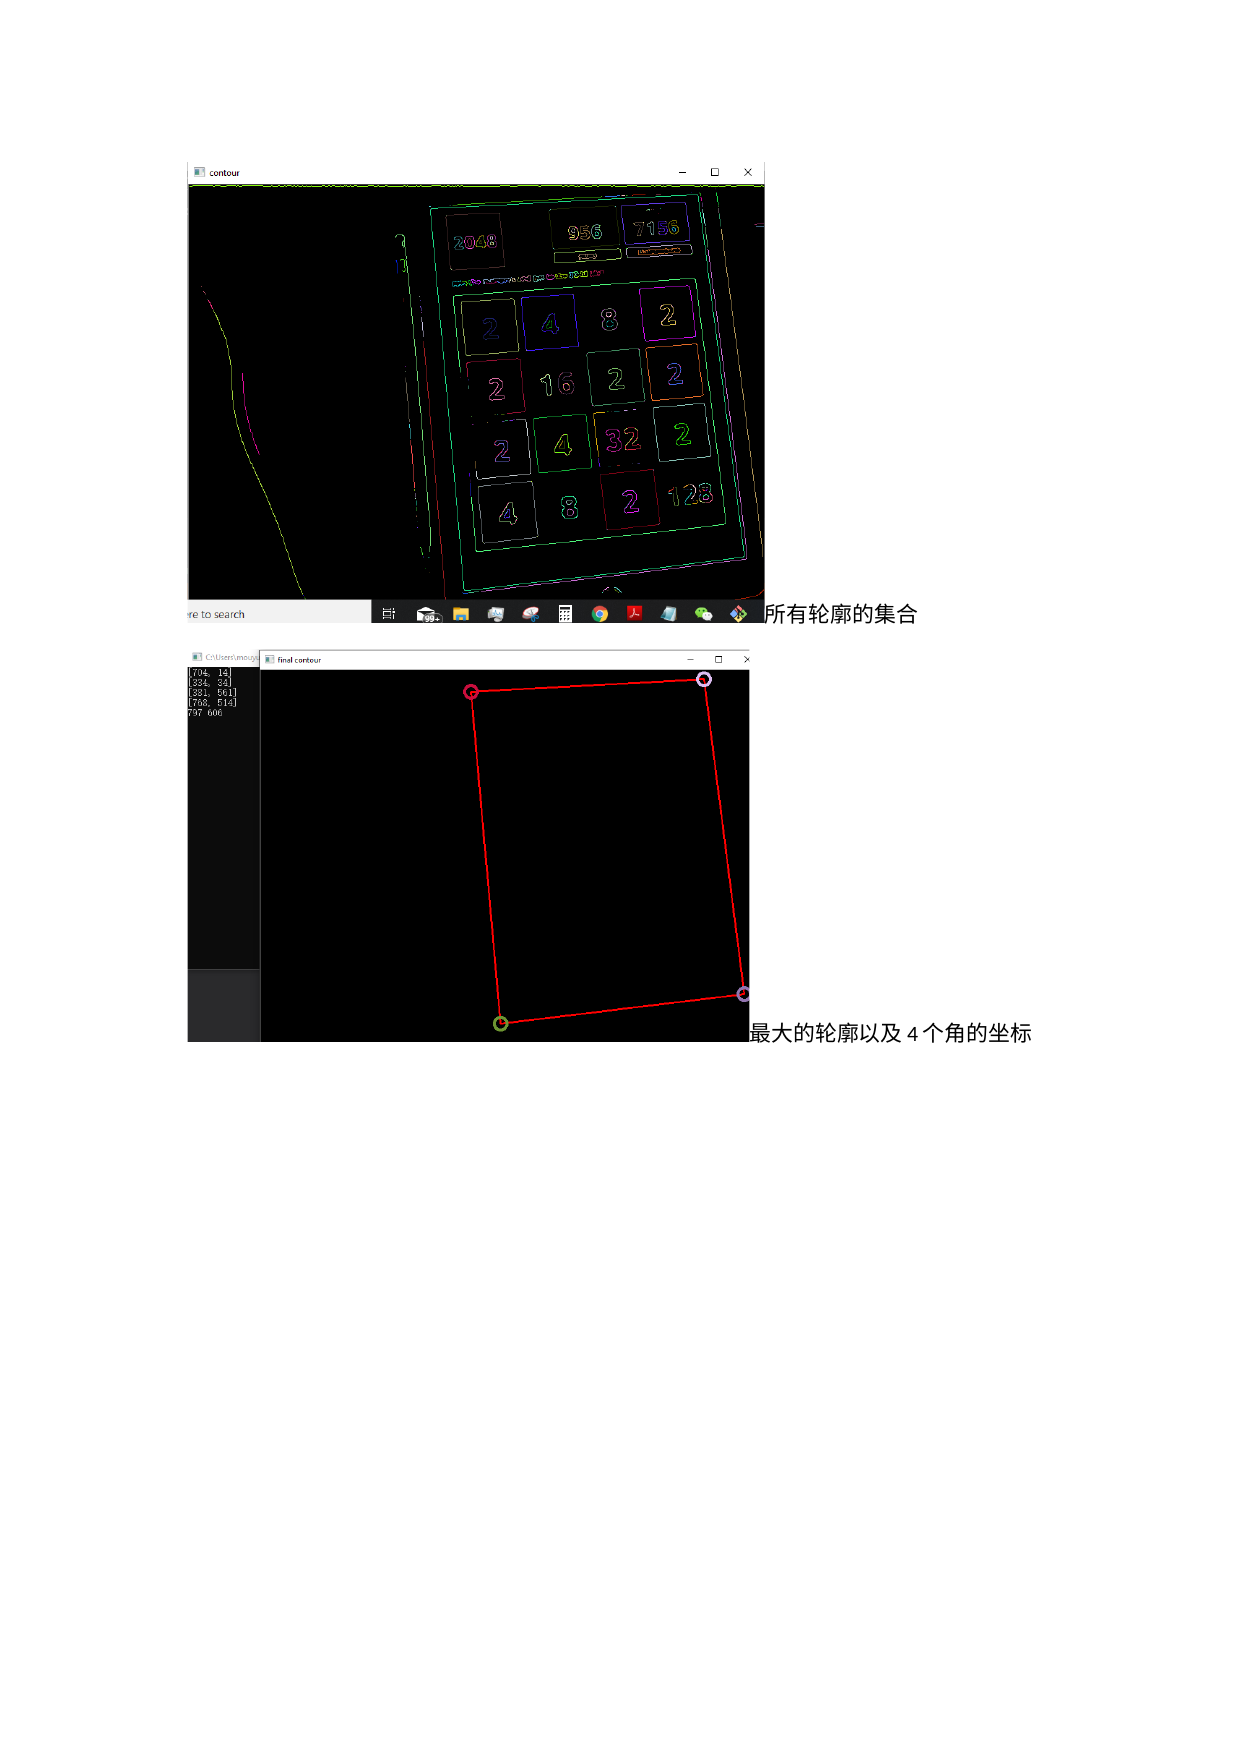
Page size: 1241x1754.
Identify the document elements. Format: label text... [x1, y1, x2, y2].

picture [187, 649, 750, 1042]
picture [187, 162, 765, 623]
